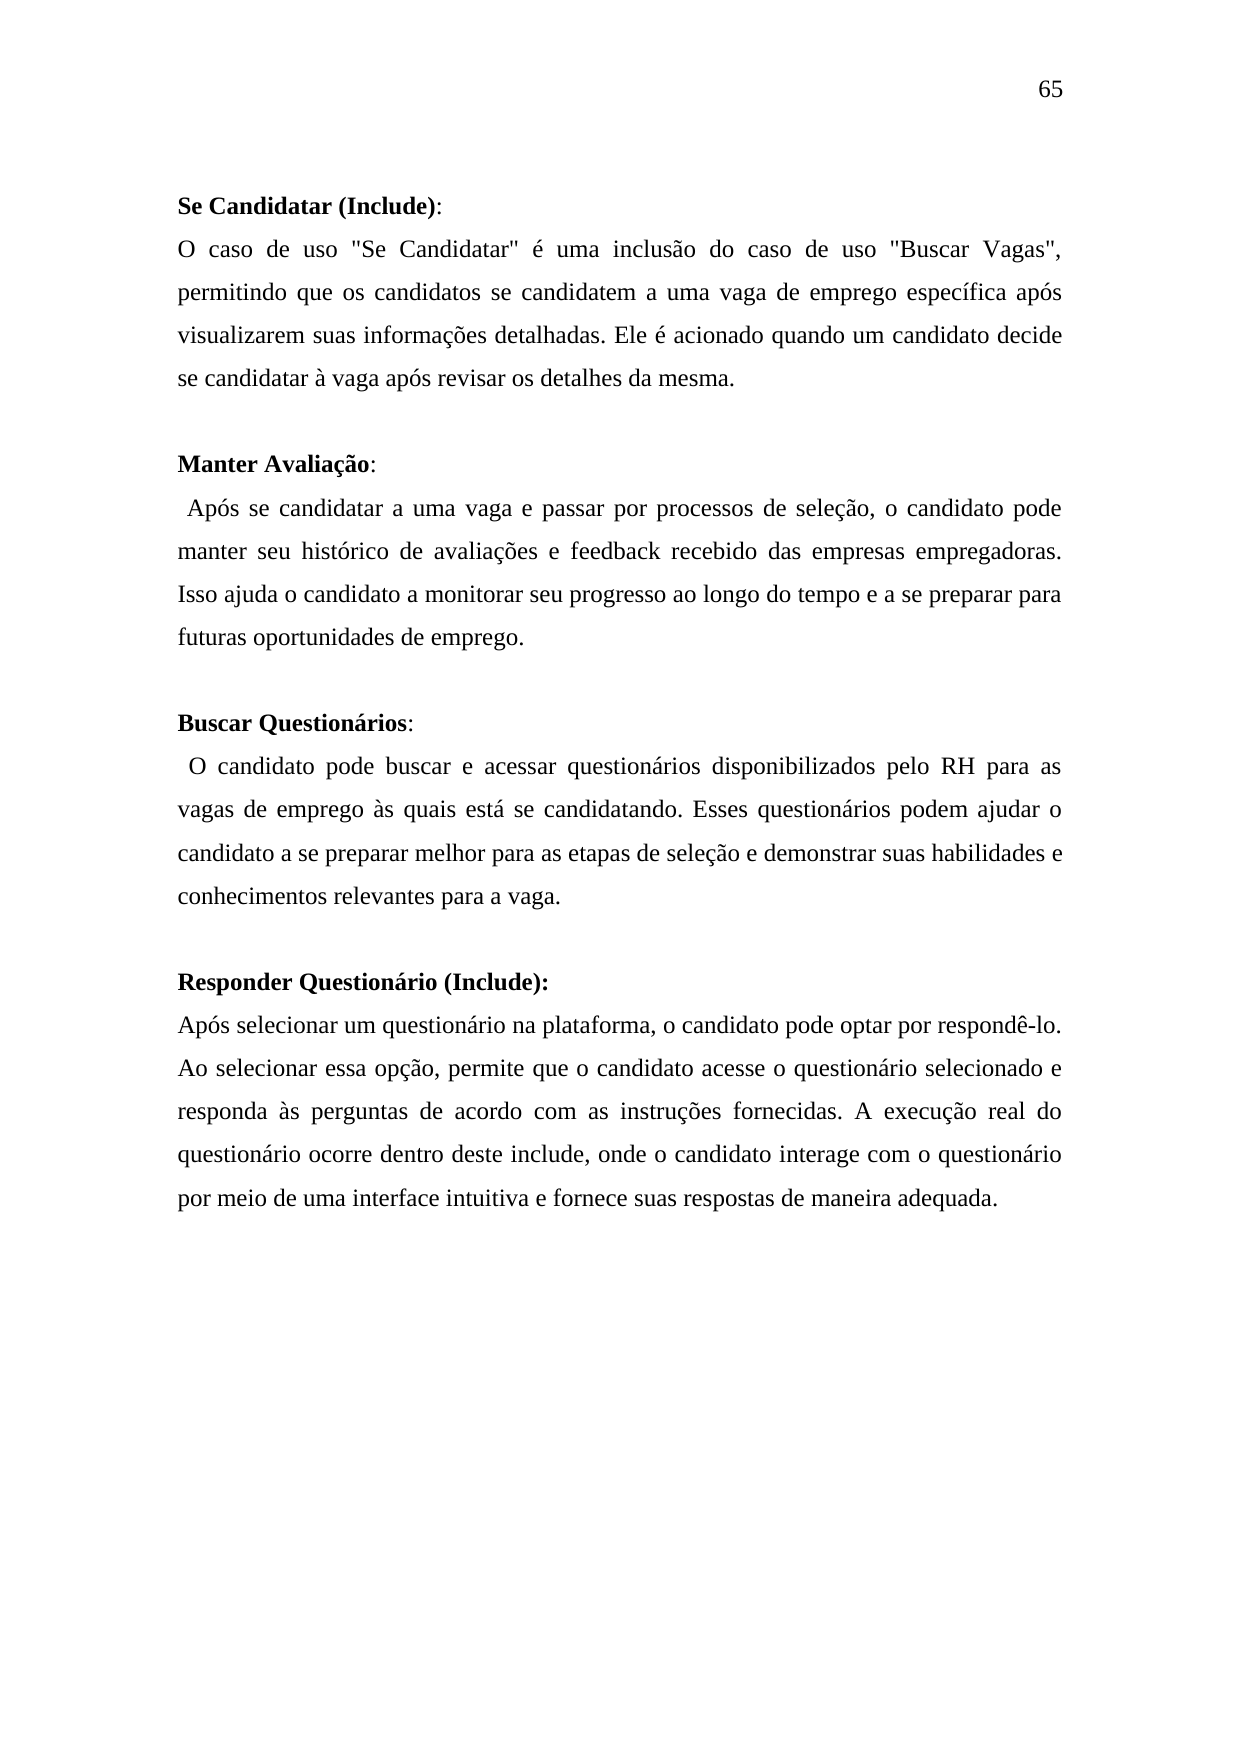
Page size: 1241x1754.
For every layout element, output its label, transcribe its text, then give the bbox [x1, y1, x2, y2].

text O candidato pode buscar e acessar questionários disponibilizados pelo RH para as vagas de emprego às quais está se candidatando. Esses questionários podem ajudar o candidato a se preparar melhor para as etapas de seleção e demonstrar suas habilidades e conhecimentos relevantes para a vaga. [177, 751, 1063, 909]
text O caso de uso "Se Candidatar" é uma inclusão do caso de uso "Buscar Vagas", permitindo que os candidatos se candidatem a uma vaga de emprego específica após visualizarem suas informações detalhadas. Ele é acionado quando um candidato decide se candidatar à vaga após revisar os detalhes da mesma. [177, 234, 1063, 392]
text Responder Questionário (Include): [177, 967, 1063, 996]
text Após se candidatar a uma vaga e passar por processos de seleção, o candidato pode manter seu histórico de avaliações e feedback recebido das empresas empregadoras. Isso ajuda o candidato a monitorar seu progresso ao longo do tempo e a se preparar para futuras oportunidades de emprego. [177, 493, 1063, 651]
text Buscar Questionários: [177, 708, 1063, 737]
text Após selecionar um questionário na plataforma, o candidato pode optar por respondê-lo. Ao selecionar essa opção, permite que o candidato acesse o questionário selecionado e responda às perguntas de acordo com as instruções fornecidas. A execução real do questionário ocorre dentro deste include, onde o candidato interage com o questionário por meio de uma interface intuitiva e fornece suas respostas de maneira adequada. [177, 1010, 1063, 1211]
text Se Candidatar (Include): [177, 191, 1063, 219]
text Manter Avaliação: [177, 449, 1063, 478]
